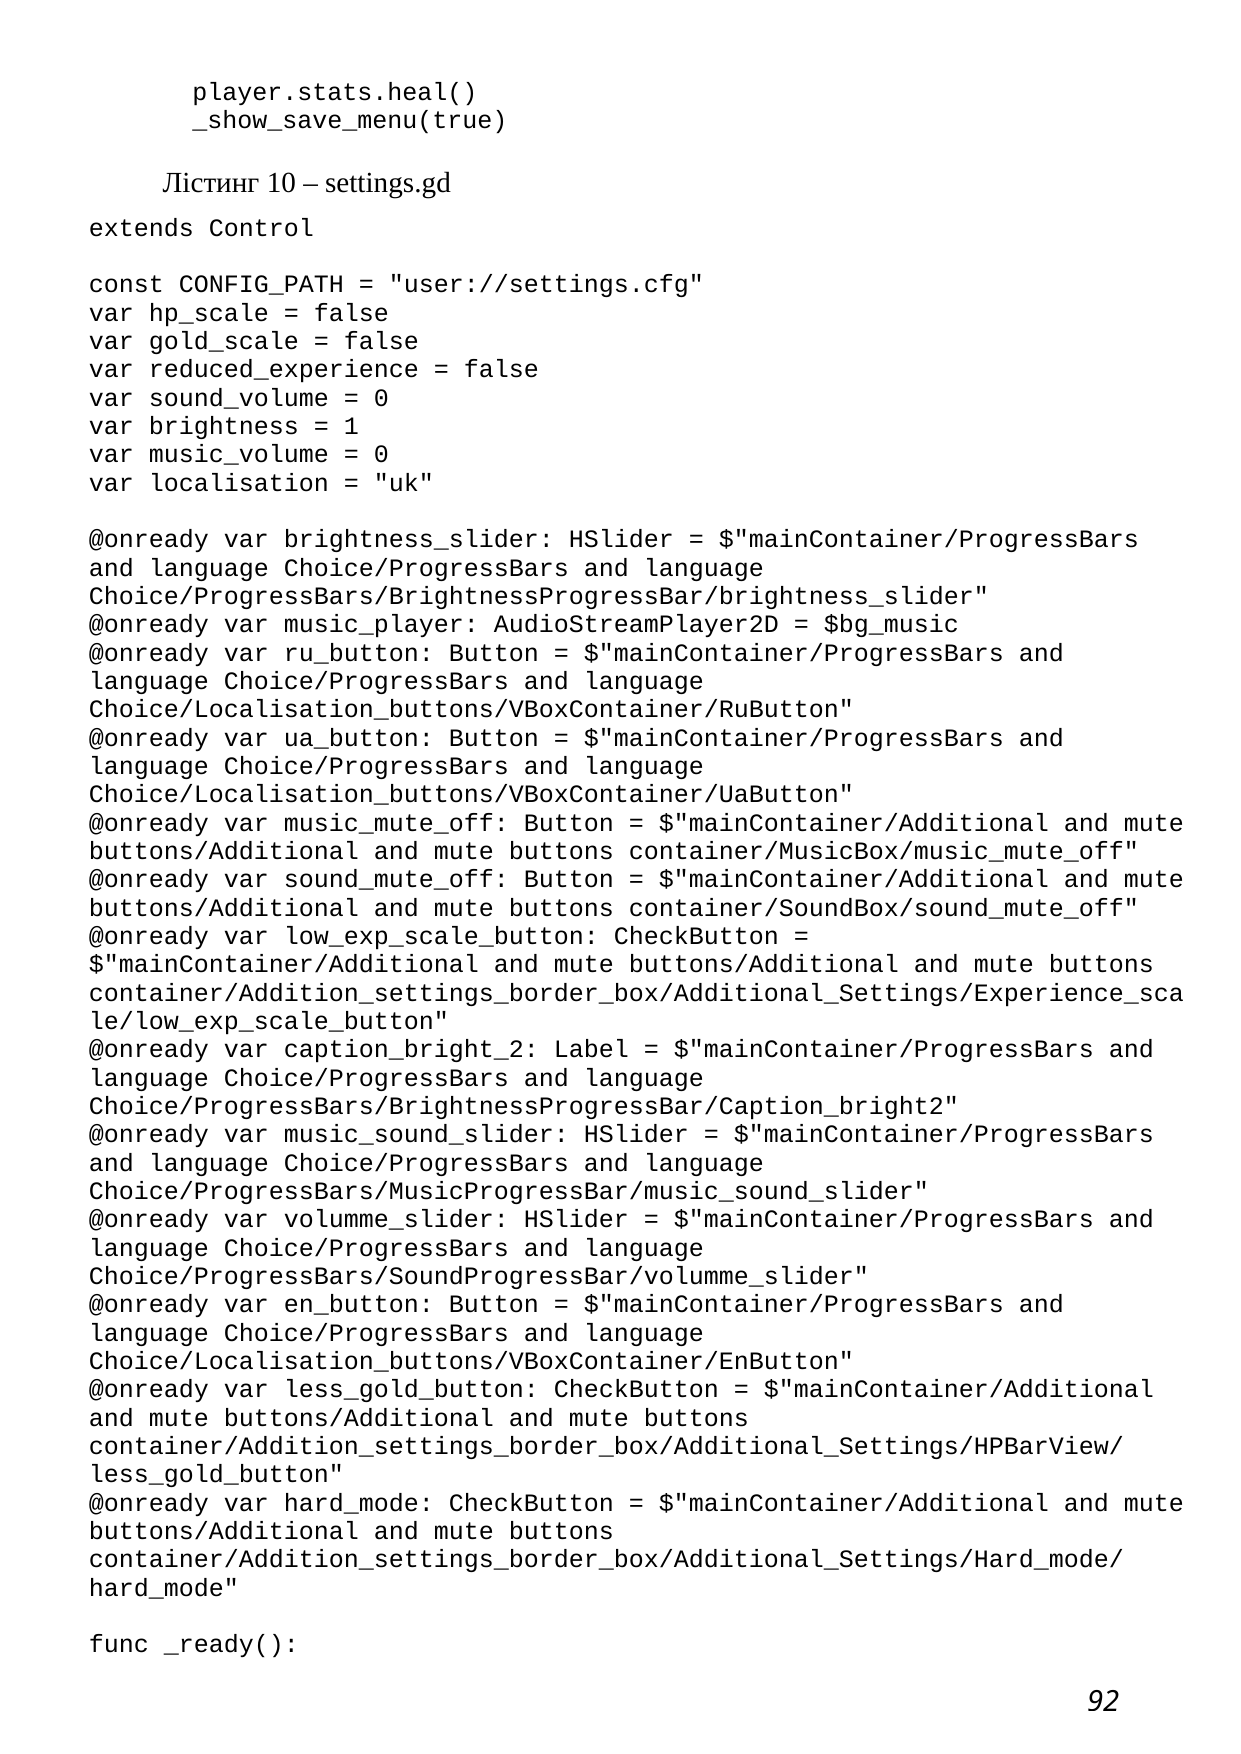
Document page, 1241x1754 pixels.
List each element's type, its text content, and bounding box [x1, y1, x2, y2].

text var localisation = "uk" [89, 470, 1196, 498]
text const CONFIG_PATH = "user://settings.cfg" [89, 272, 1196, 300]
text @onready var ru_button: Button = $"mainContainer/ProgressBars and language Choice/ProgressBars and language Choice/Localisation_buttons/VBoxContainer/RuButton" [89, 640, 1196, 725]
text func _ready(): [89, 1632, 1196, 1660]
text extends Control [89, 215, 1196, 243]
text @onready var caption_bright_2: Label = $"mainContainer/ProgressBars and language Choice/ProgressBars and language Choice/ProgressBars/BrightnessProgressBar/Caption_bright2" [89, 1037, 1196, 1122]
text var reduced_experience = false [89, 357, 1196, 385]
text @onready var less_gold_button: CheckButton = $"mainContainer/Additional and mute buttons/Additional and mute buttons container/Addition_settings_border_box/Additional_Settings/HPBarView/less_gold_button" [89, 1377, 1196, 1490]
text @onready var music_sound_slider: HSlider = $"mainContainer/ProgressBars and language Choice/ProgressBars and language Choice/ProgressBars/MusicProgressBar/music_sound_slider" [89, 1122, 1196, 1207]
text @onready var sound_mute_off: Button = $"mainContainer/Additional and mute buttons/Additional and mute buttons container/SoundBox/sound_mute_off" [89, 867, 1196, 923]
text var music_volume = 0 [89, 442, 1196, 470]
text @onready var brightness_slider: HSlider = $"mainContainer/ProgressBars and language Choice/ProgressBars and language Choice/ProgressBars/BrightnessProgressBar/brightness_slider" [89, 527, 1196, 612]
text @onready var hard_mode: CheckButton = $"mainContainer/Additional and mute buttons/Additional and mute buttons container/Addition_settings_border_box/Additional_Settings/Hard_mode/hard_mode" [89, 1490, 1196, 1603]
text player.stats.heal() [89, 80, 1196, 108]
text @onready var en_button: Button = $"mainContainer/ProgressBars and language Choice/ProgressBars and language Choice/Localisation_buttons/VBoxContainer/EnButton" [89, 1292, 1196, 1377]
text @onready var low_exp_scale_button: CheckButton = $"mainContainer/Additional and mute buttons/Additional and mute buttons container/Addition_settings_border_box/Additional_Settings/Experience_scale/low_exp_scale_button" [89, 923, 1196, 1037]
text _show_save_menu(true) [89, 108, 1196, 136]
text @onready var volumme_slider: HSlider = $"mainContainer/ProgressBars and language Choice/ProgressBars and language Choice/ProgressBars/SoundProgressBar/volumme_slider" [89, 1207, 1196, 1292]
text var gold_scale = false [89, 328, 1196, 357]
text var hp_scale = false [89, 300, 1196, 328]
text @onready var music_player: AudioStreamPlayer2D = $bg_music [89, 612, 1196, 640]
text Лістинг 10 – settings.gd [89, 165, 1196, 198]
text var sound_volume = 0 [89, 385, 1196, 413]
text var brightness = 1 [89, 413, 1196, 442]
text @onready var ua_button: Button = $"mainContainer/ProgressBars and language Choice/ProgressBars and language Choice/Localisation_buttons/VBoxContainer/UaButton" [89, 725, 1196, 810]
text @onready var music_mute_off: Button = $"mainContainer/Additional and mute buttons/Additional and mute buttons container/MusicBox/music_mute_off" [89, 810, 1196, 867]
